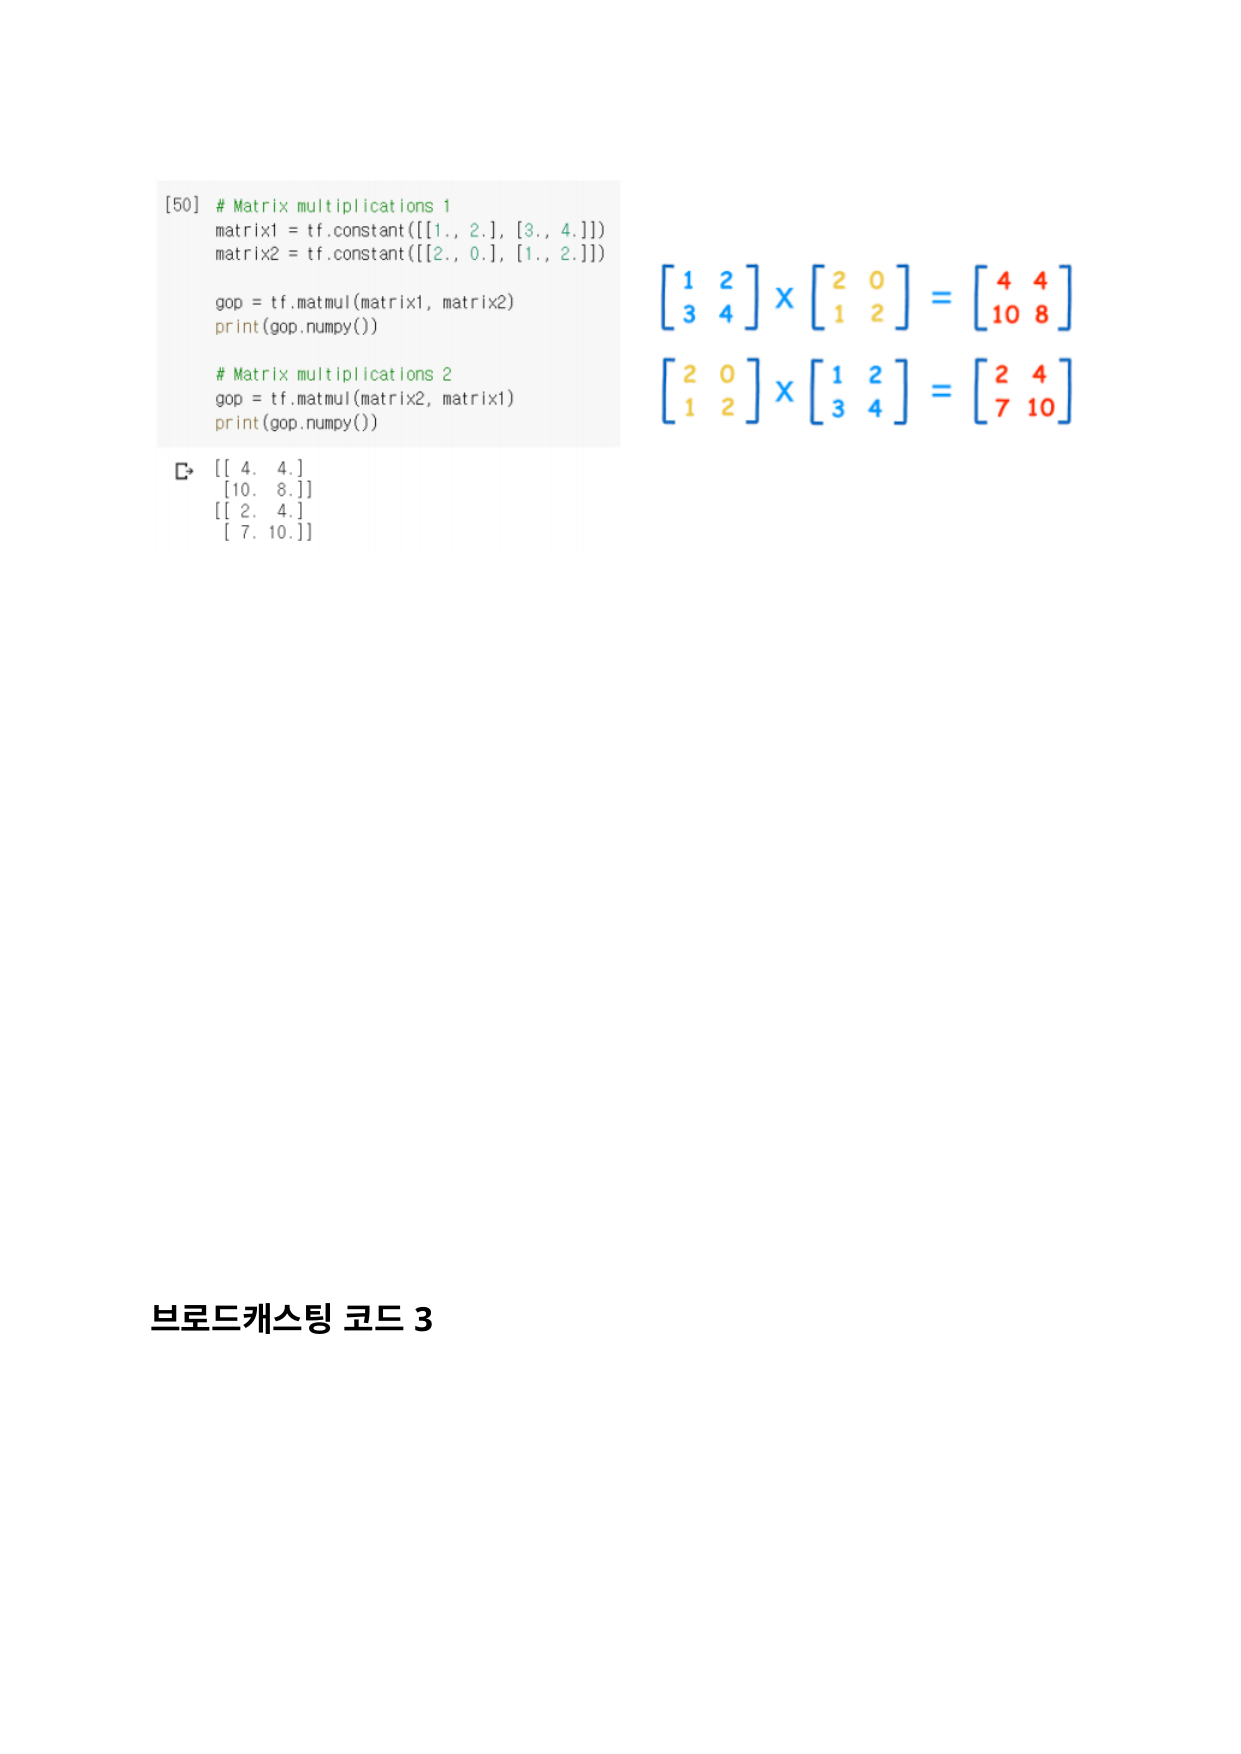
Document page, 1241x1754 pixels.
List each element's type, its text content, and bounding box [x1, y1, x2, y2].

text 브로드캐스팅 코드 3 [150, 1293, 1090, 1341]
picture [150, 177, 1091, 553]
